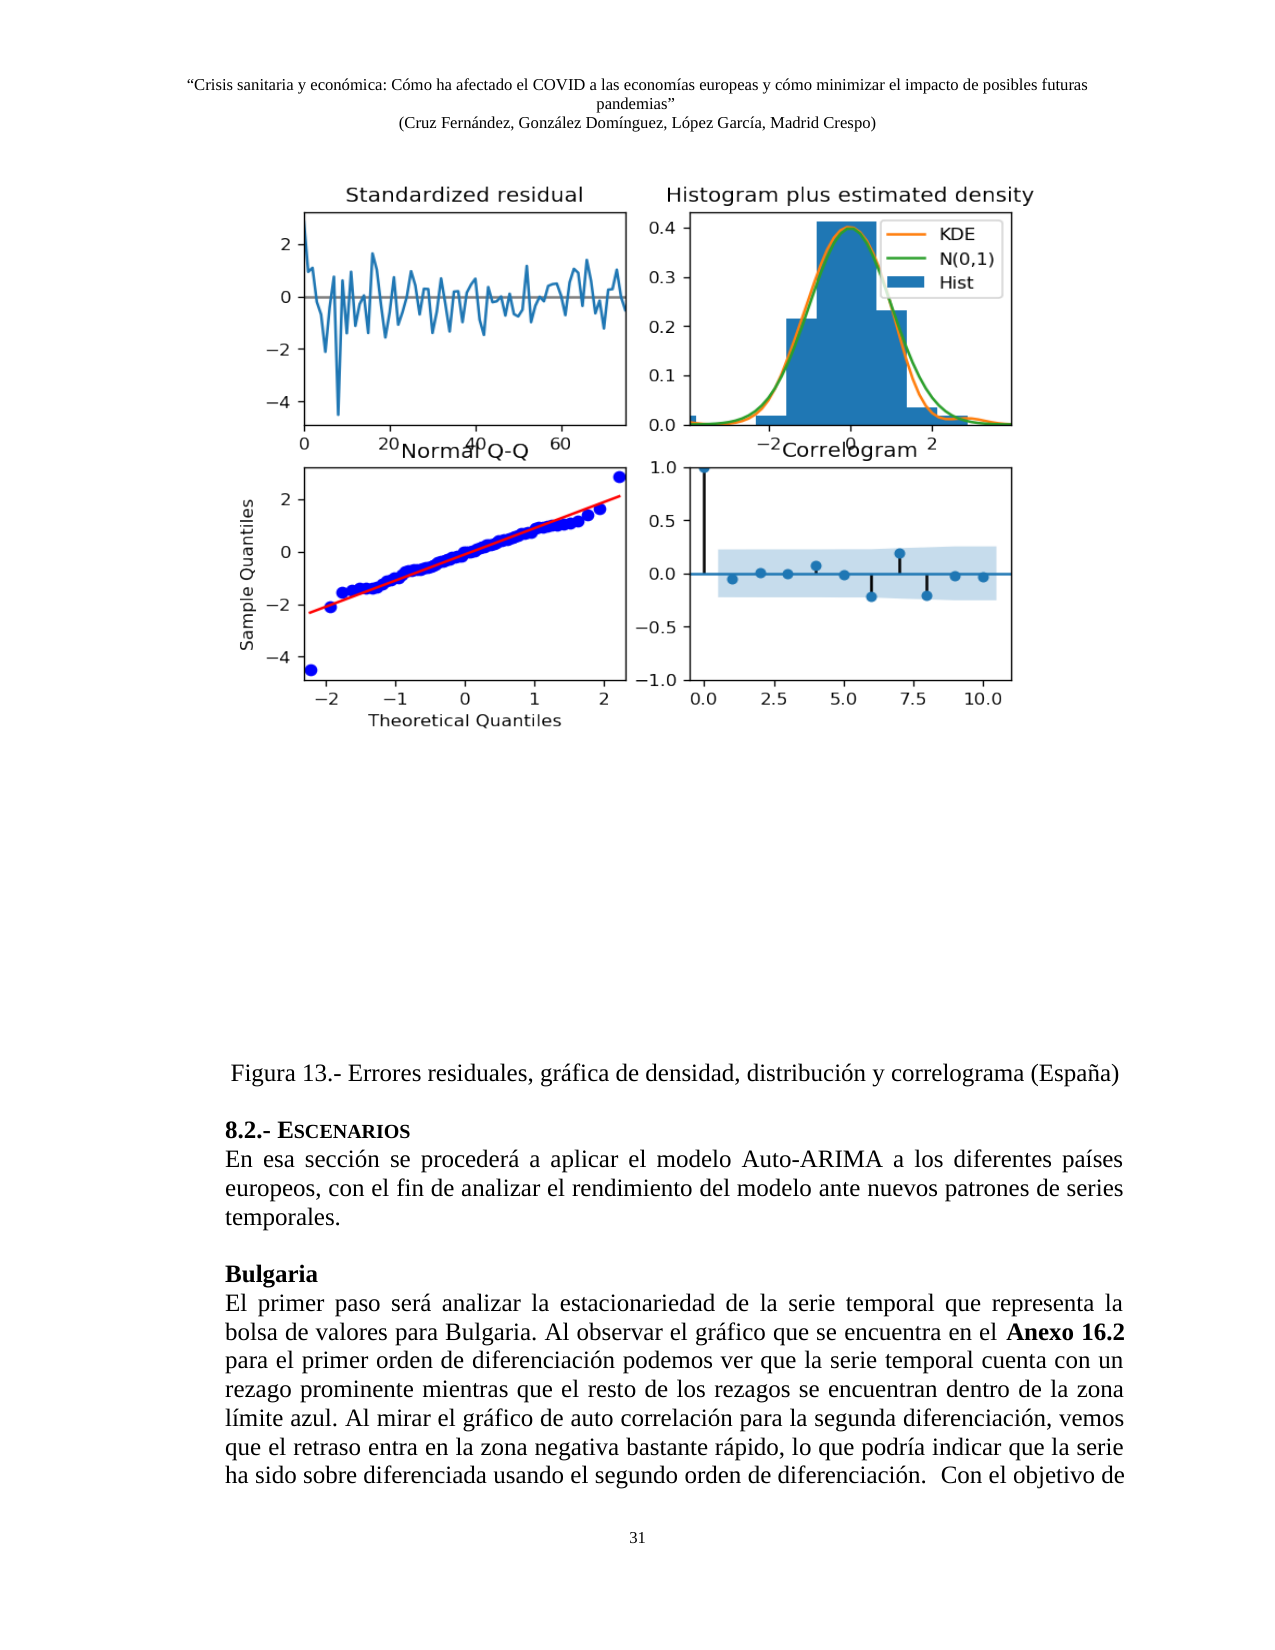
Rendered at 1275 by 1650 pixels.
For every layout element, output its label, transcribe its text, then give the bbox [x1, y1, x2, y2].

text Figura 13.- Errores residuales, gráfica de densidad, distribución y correlograma (España) [225, 1058, 1125, 1087]
picture [228, 174, 1047, 742]
text En esa sección se procederá a aplicar el modelo Auto-ARIMA a los diferentes países europeos, con el fin de analizar el rendimiento del modelo ante nuevos patrones de series temporales. [225, 1144, 1125, 1230]
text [225, 1288, 1125, 1489]
text 8.2.- Escenarios [150, 1115, 1125, 1144]
text Bulgaria [225, 1259, 1125, 1288]
